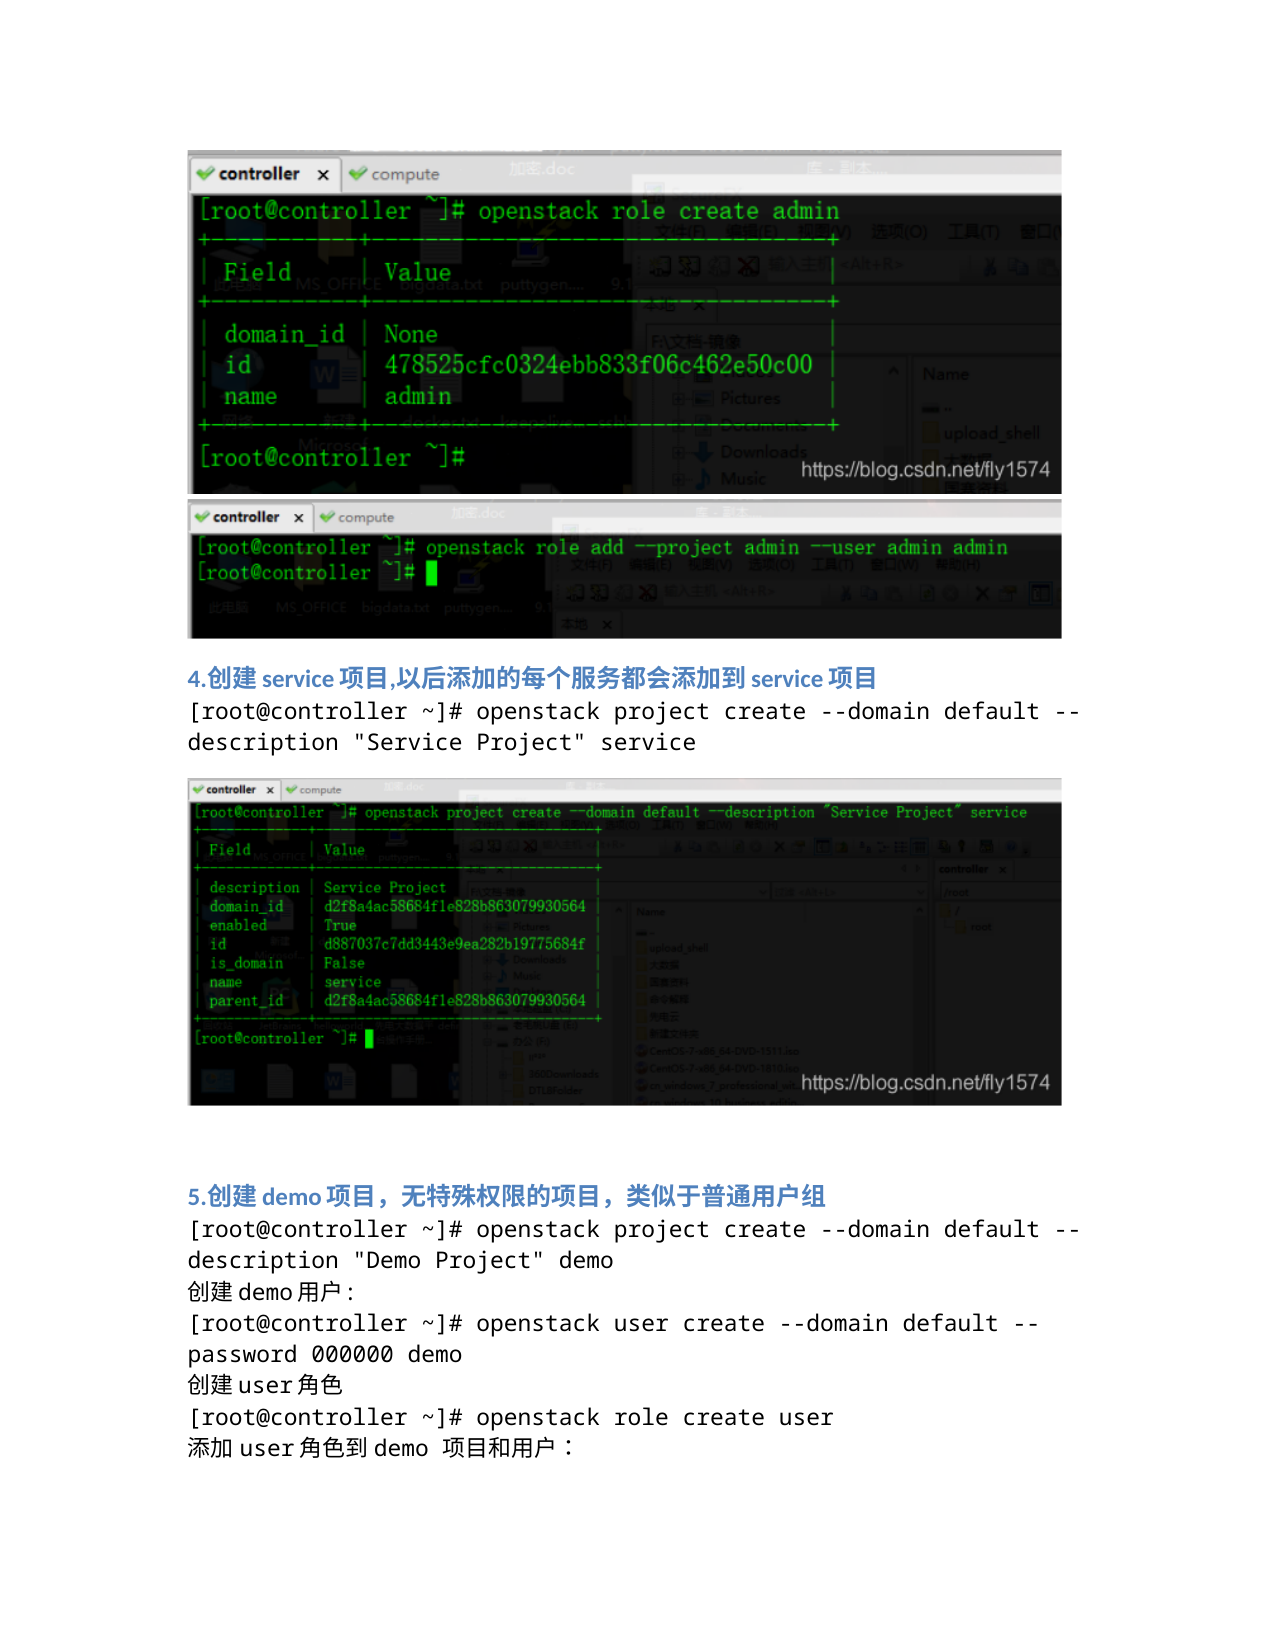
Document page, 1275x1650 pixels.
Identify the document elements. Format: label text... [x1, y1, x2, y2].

text [root@controller ~]# openstack project create --domain default --description "Service Project" service [187, 695, 1087, 757]
text 5.创建demo项目，无特殊权限的项目，类似于普通用户组 [187, 1177, 1087, 1213]
picture [187, 778, 1063, 1107]
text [187, 1213, 1087, 1463]
text 4.创建service项目,以后添加的每个服务都会添加到service项目 [187, 661, 1087, 695]
picture [187, 150, 1063, 494]
picture [187, 499, 1063, 640]
